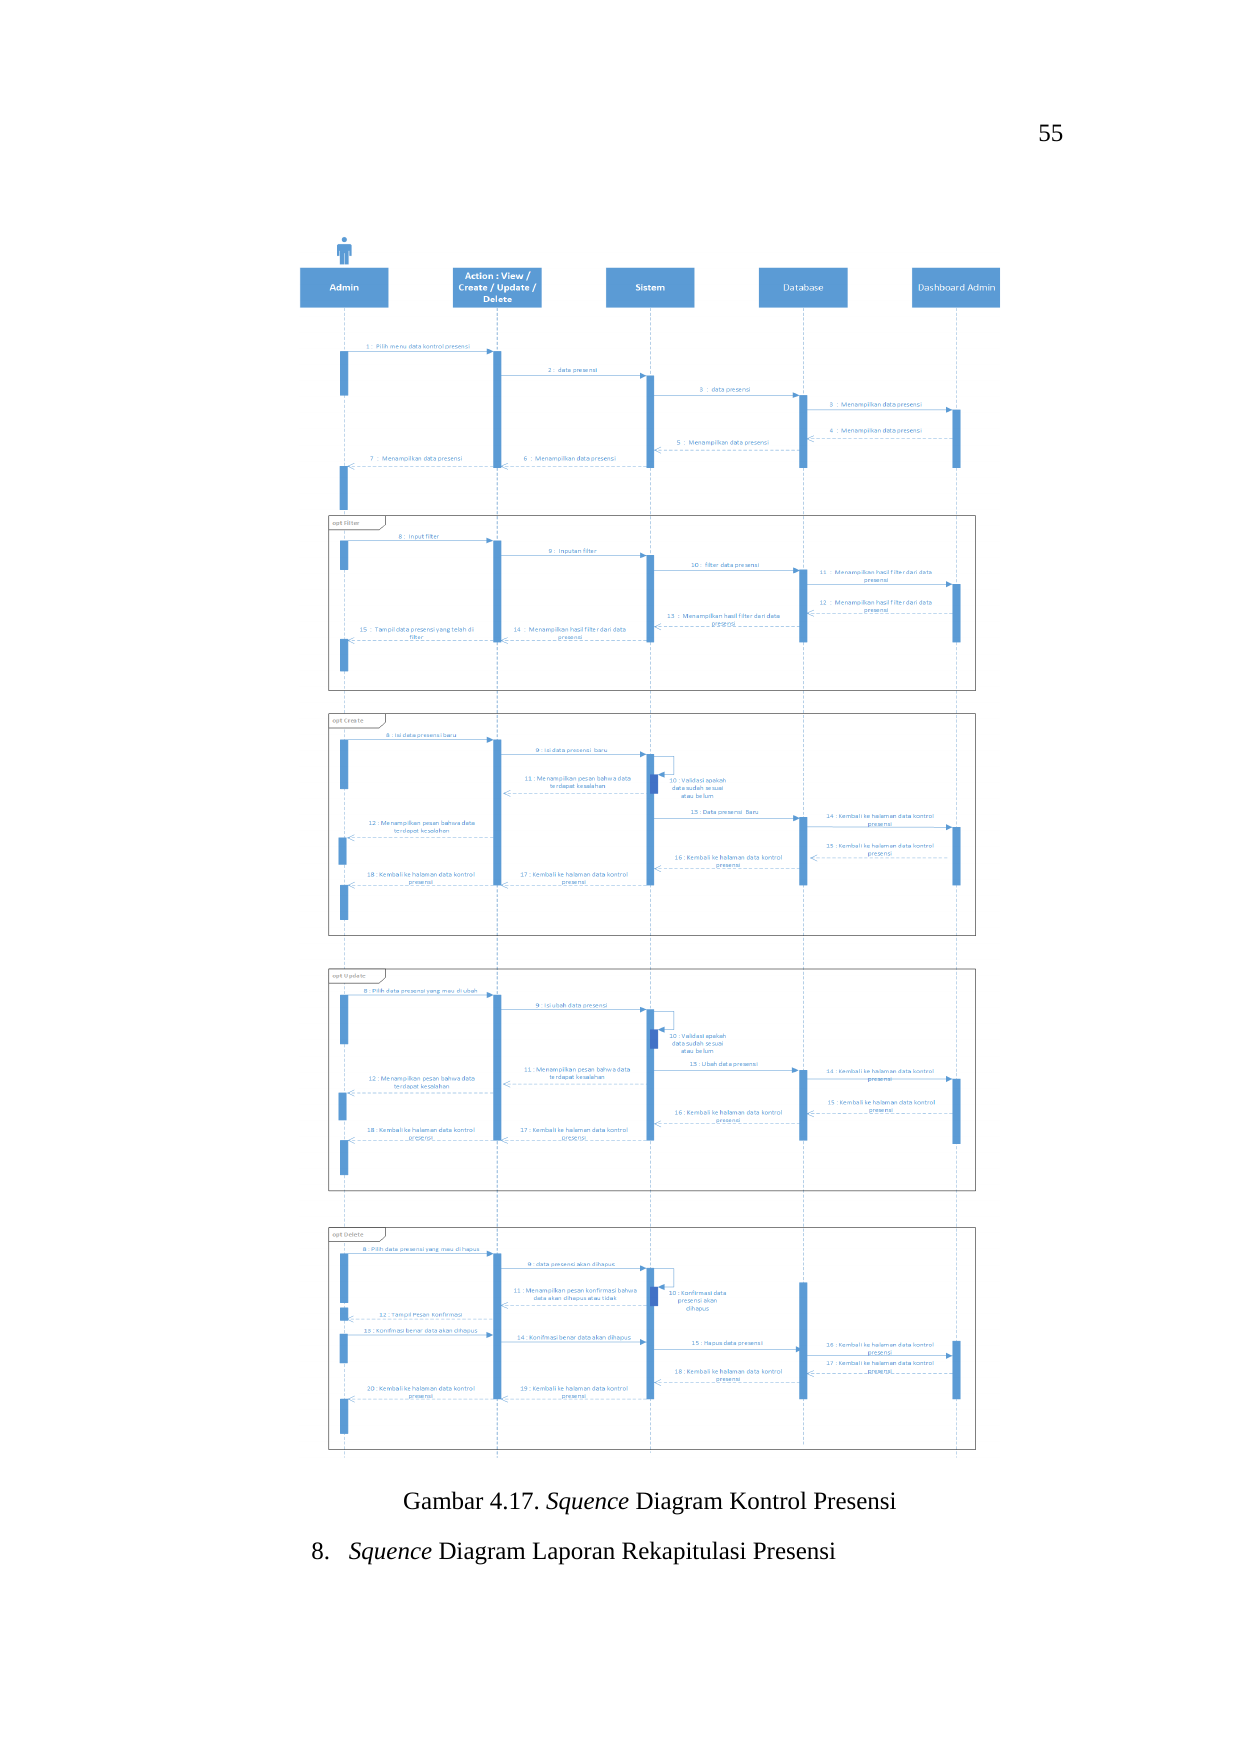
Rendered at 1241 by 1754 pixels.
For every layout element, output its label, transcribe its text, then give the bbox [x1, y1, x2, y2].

list Squence Diagram Laporan Rekapitulasi Presensi [311, 1536, 1063, 1564]
text Gambar 4.17. Squence Diagram Kontrol Presensi [236, 1486, 1063, 1515]
picture [299, 236, 1001, 1458]
